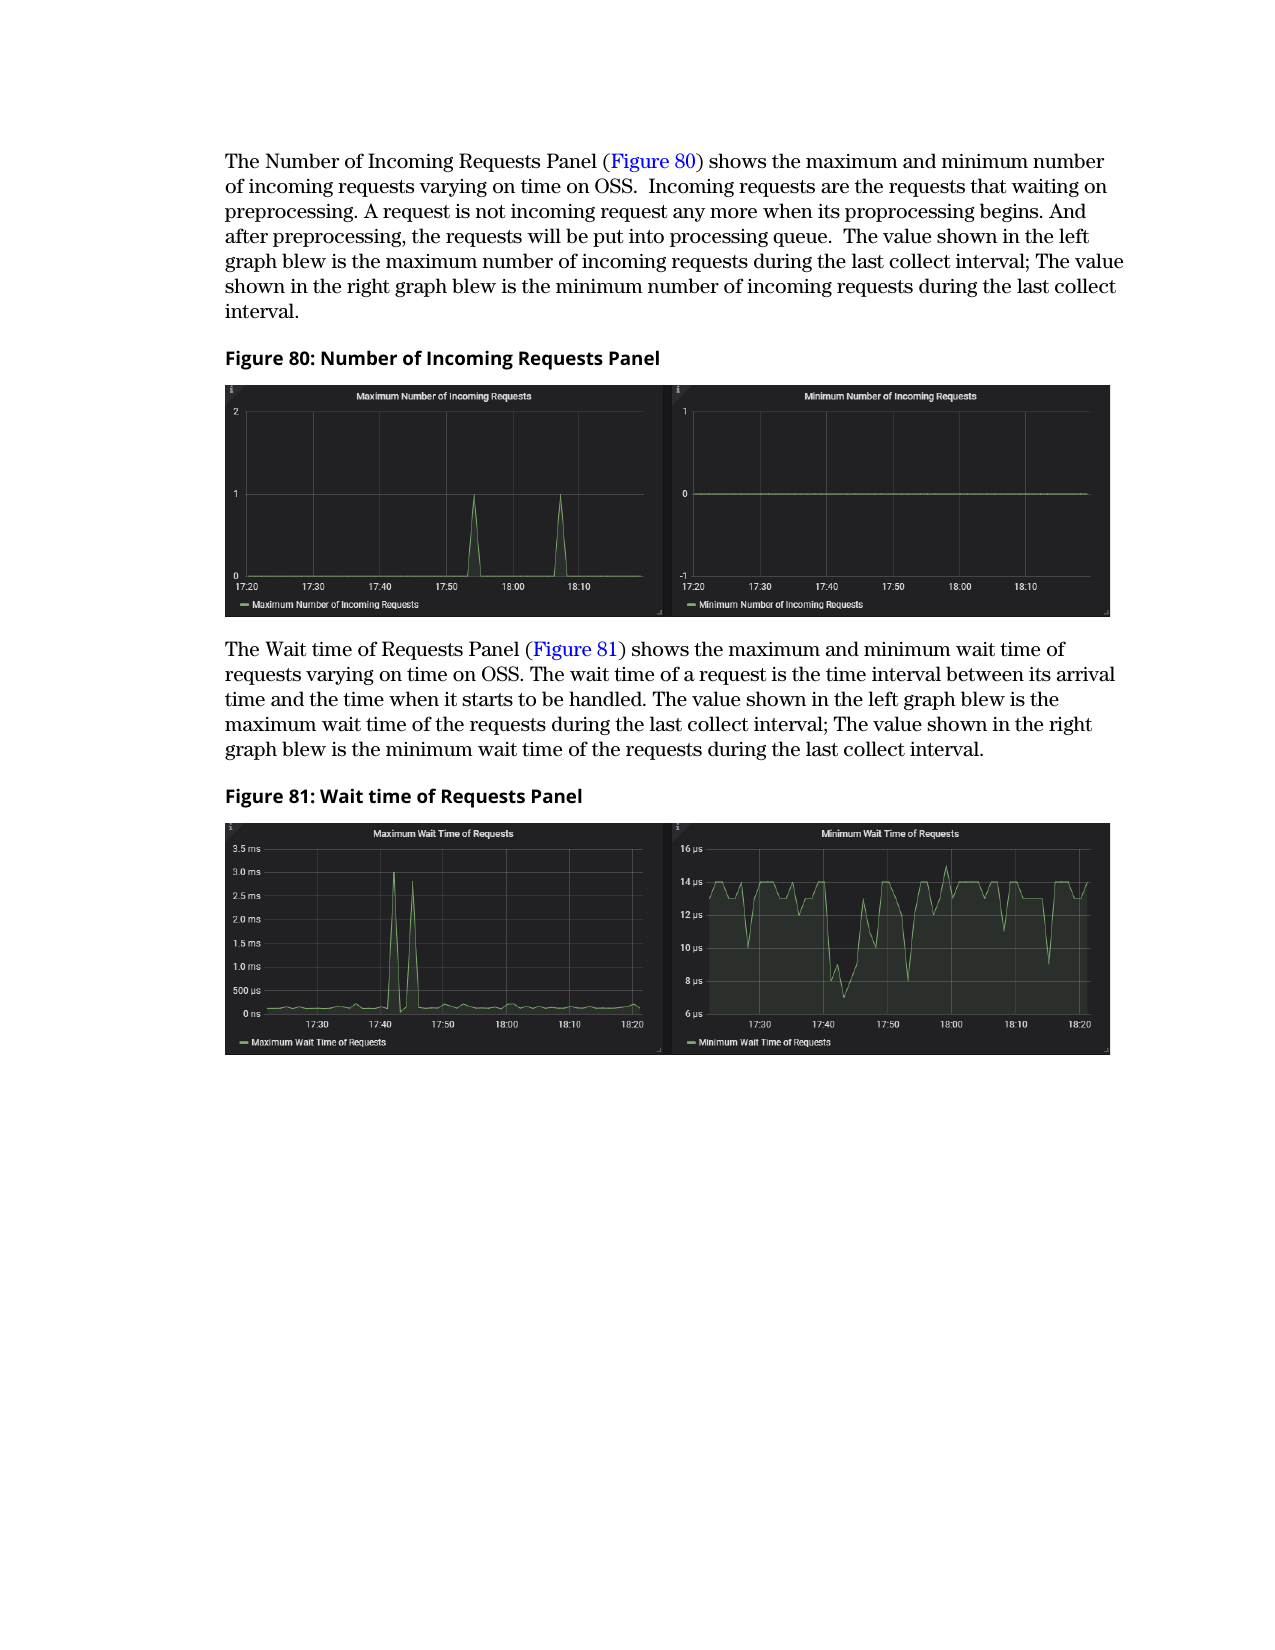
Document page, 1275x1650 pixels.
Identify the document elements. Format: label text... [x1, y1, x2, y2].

picture [225, 823, 1111, 1055]
text The Number of Incoming Requests Panel (Figure 80) shows the maximum and minimum number of incoming requests varying on time on OSS. Incoming requests are the requests that waiting on preprocessing. A request is not incoming request any more when its proprocessing begins. And after preprocessing, the requests will be put into processing queue. The value shown in the left graph blew is the maximum number of incoming requests during the last collect interval; The value shown in the right graph blew is the minimum number of incoming requests during the last collect interval. [225, 150, 1125, 325]
text Figure 81: Wait time of Requests Panel [225, 784, 1125, 809]
text The Wait time of Requests Panel (Figure 81) shows the maximum and minimum wait time of requests varying on time on OSS. The wait time of a request is the time interval between its arrival time and the time when it starts to be handled. The value shown in the left graph blew is the maximum wait time of the requests during the last collect interval; The value shown in the right graph blew is the minimum wait time of the requests during the last collect interval. [225, 638, 1125, 763]
text Figure 80: Number of Incoming Requests Panel [225, 346, 1125, 371]
picture [225, 385, 1111, 617]
